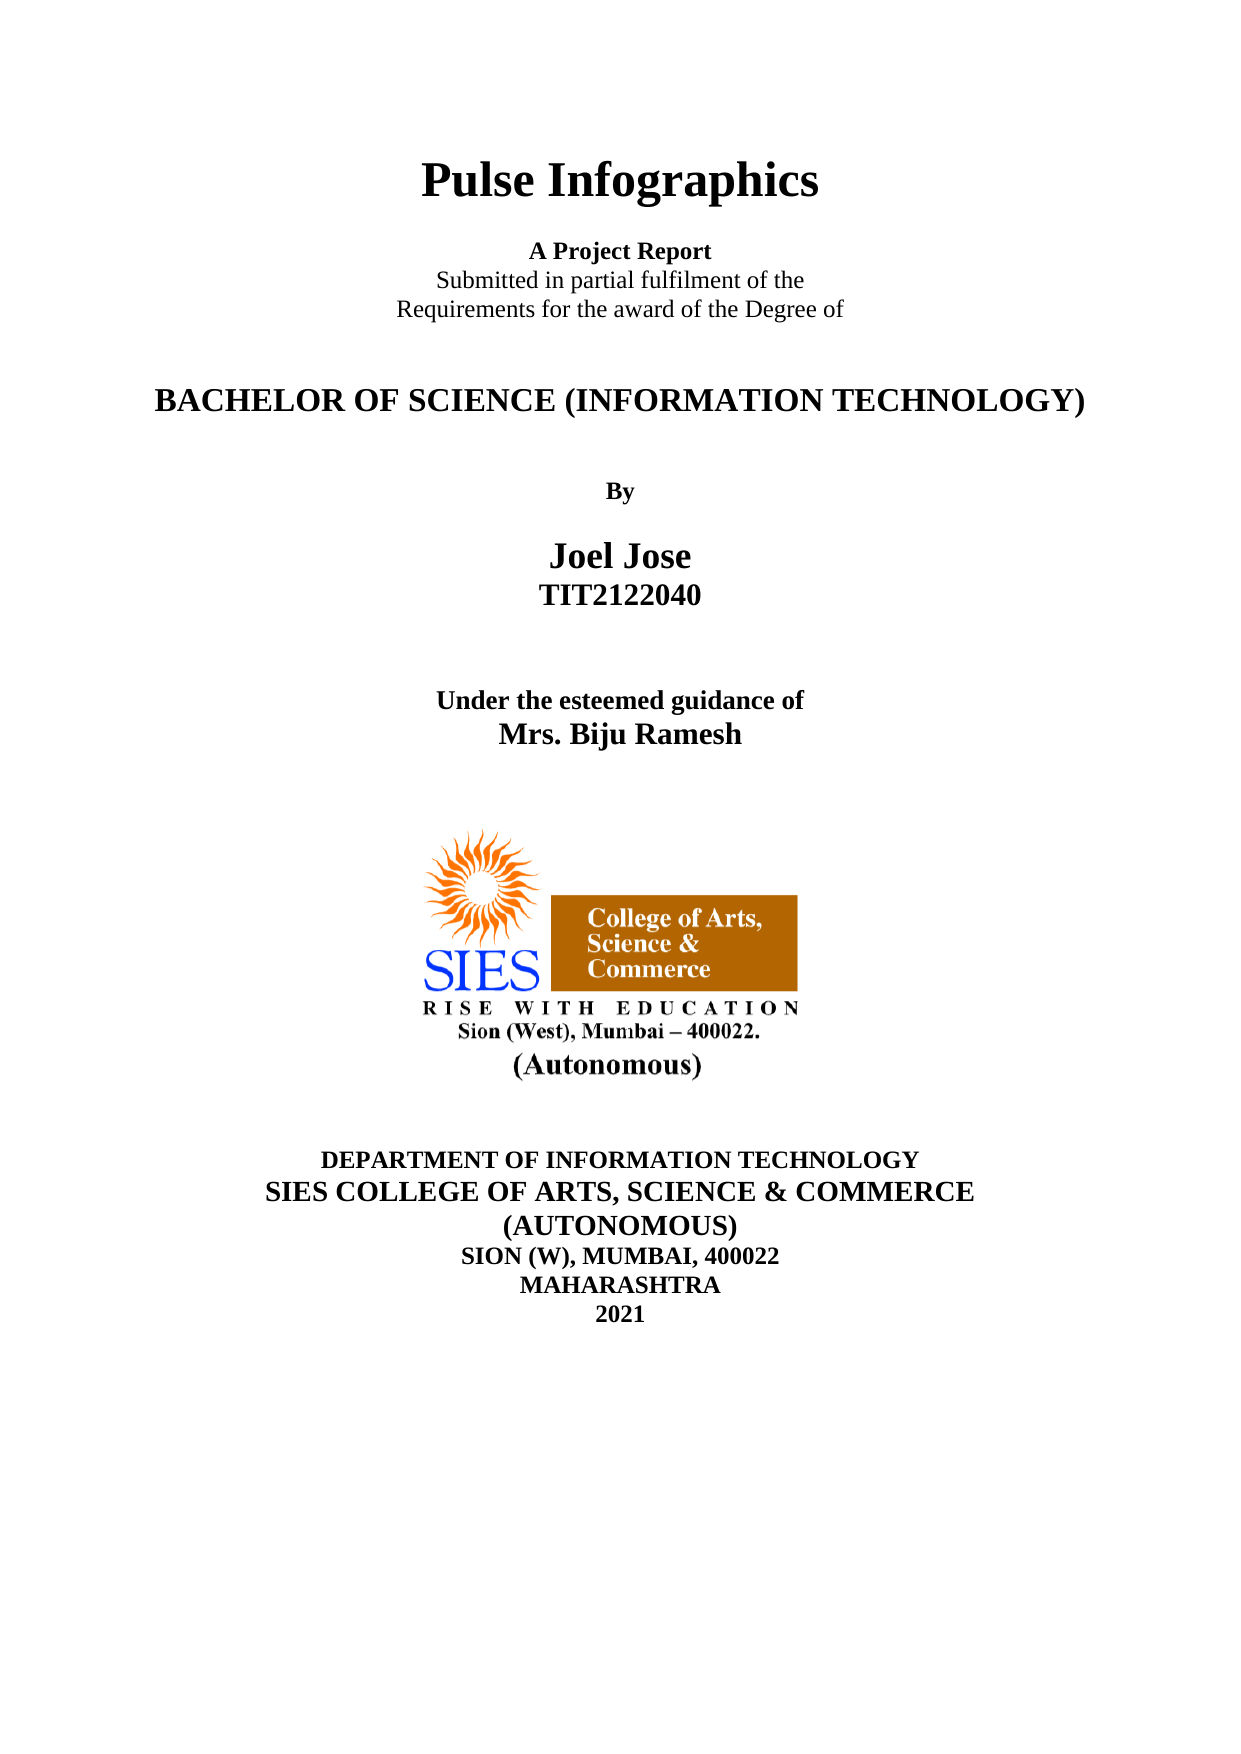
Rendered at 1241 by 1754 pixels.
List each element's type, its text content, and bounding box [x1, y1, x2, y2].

text TIT2122040 [150, 576, 1090, 612]
text Submitted in partial fulfilment of the [150, 265, 1090, 294]
text Requirements for the award of the Degree of [150, 294, 1090, 322]
text 2021 [150, 1299, 1090, 1328]
text SION (W), MUMBAI, 400022 [150, 1241, 1090, 1270]
text Pulse Infographics [150, 150, 1090, 207]
text DEPARTMENT OF INFORMATION TECHNOLOGY [150, 1146, 1090, 1174]
picture [401, 823, 839, 1088]
text A Project Report [150, 236, 1090, 265]
text BACHELOR OF SCIENCE (INFORMATION TECHNOLOGY) [150, 380, 1090, 418]
text Under the esteemed guidance of [150, 684, 1090, 715]
text By [150, 476, 1090, 504]
text MAHARASHTRA [150, 1270, 1090, 1299]
text Joel Jose [150, 533, 1090, 576]
text Mrs. Biju Ramesh [150, 715, 1090, 751]
text SIES COLLEGE OF ARTS, SCIENCE & COMMERCE (AUTONOMOUS) [150, 1174, 1090, 1241]
